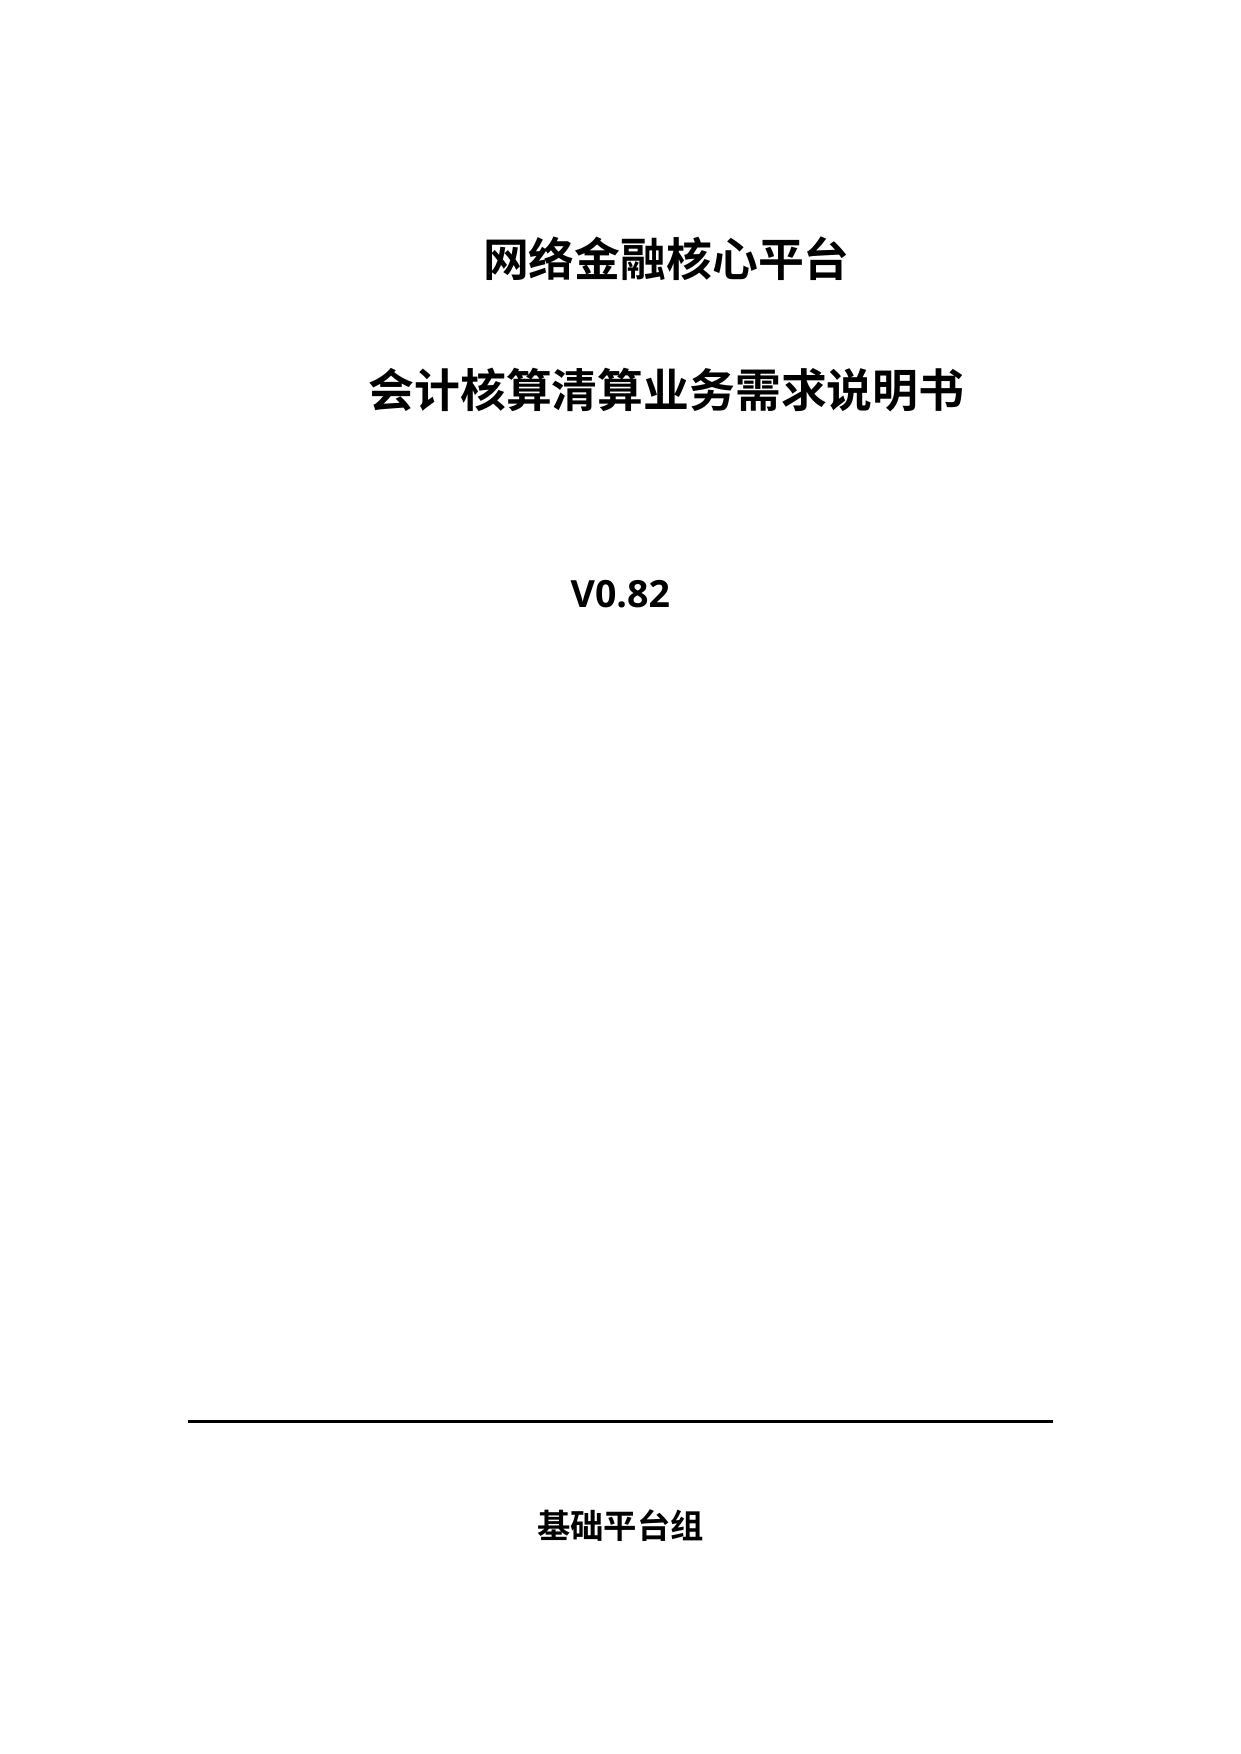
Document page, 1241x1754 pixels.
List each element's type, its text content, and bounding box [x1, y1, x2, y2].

text 基础平台组 [187, 1492, 1053, 1557]
text 会计核算清算业务需求说明书 [187, 338, 1053, 436]
text 网络金融核心平台 [187, 208, 1053, 305]
text V0.82 [187, 561, 1053, 626]
